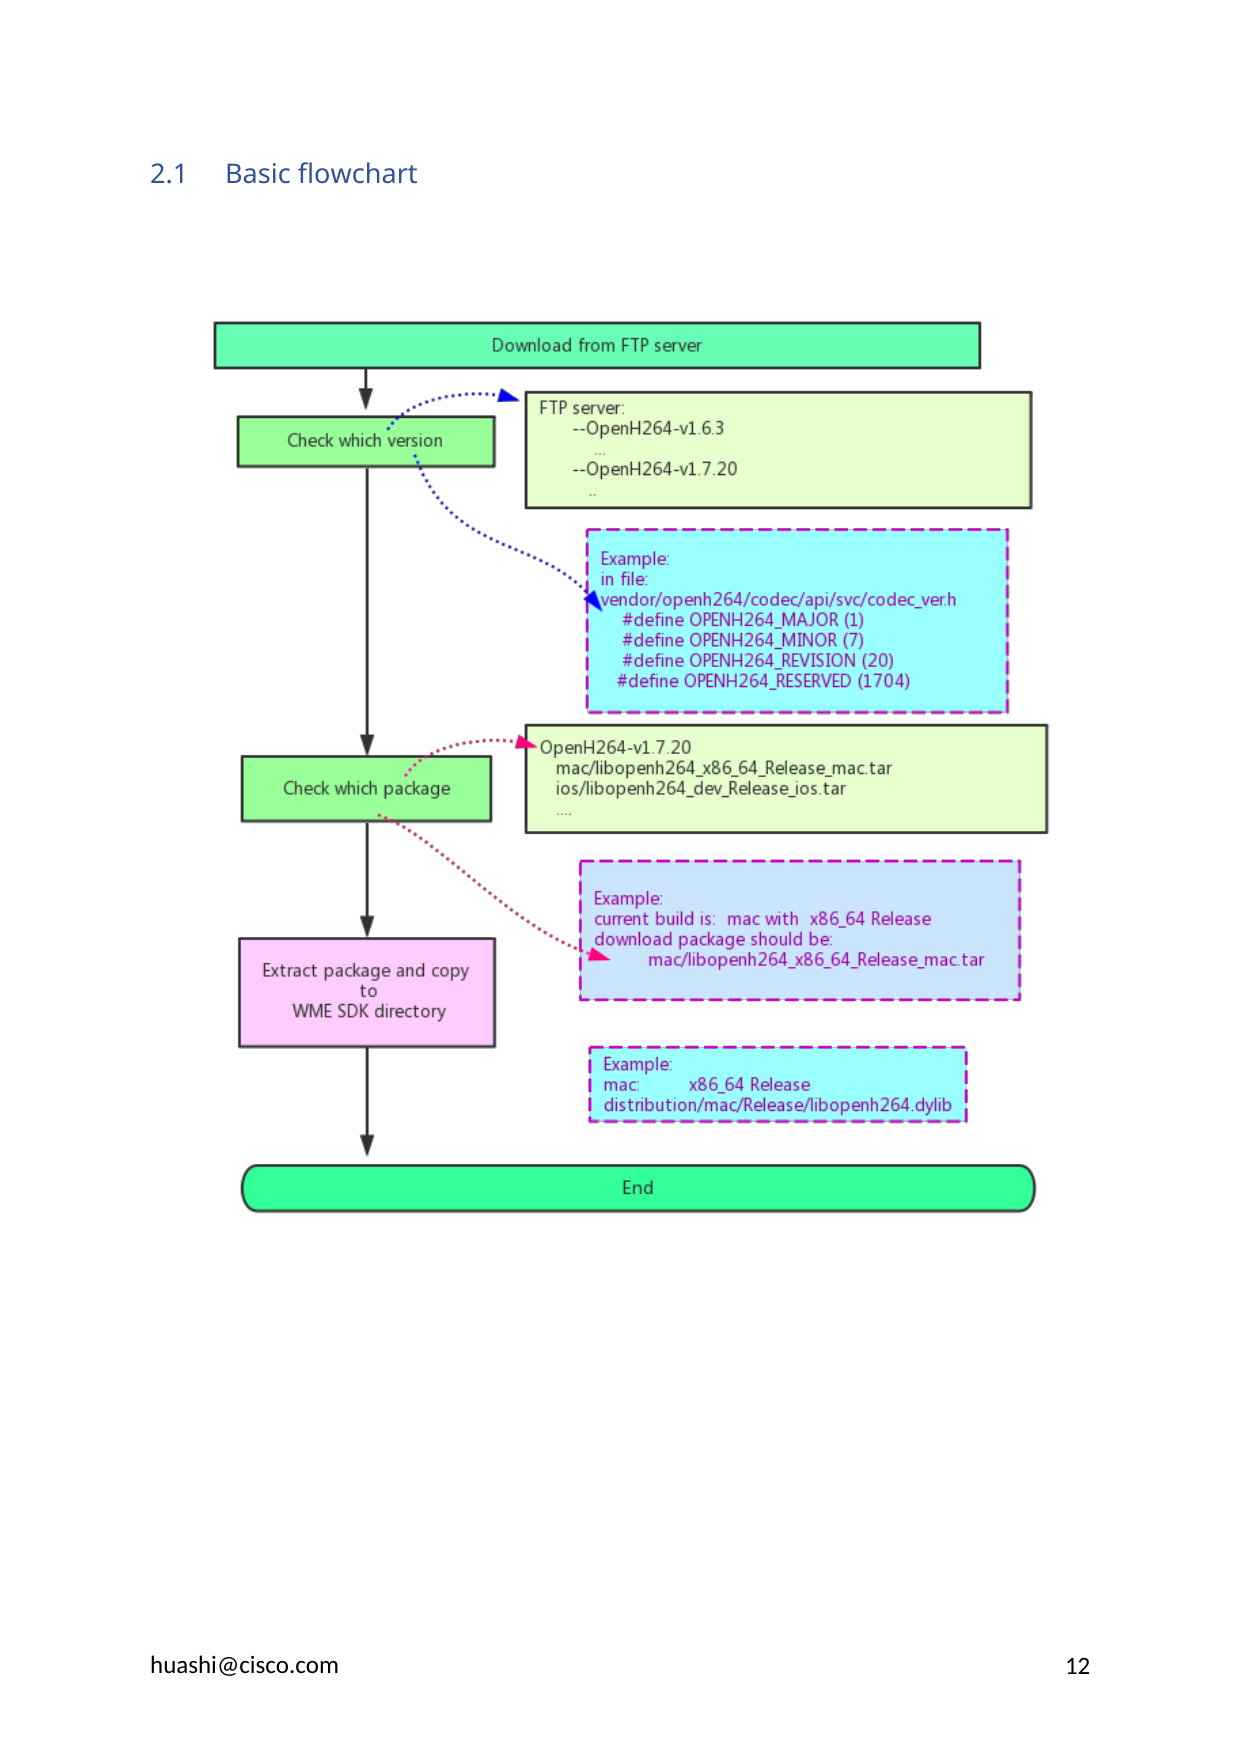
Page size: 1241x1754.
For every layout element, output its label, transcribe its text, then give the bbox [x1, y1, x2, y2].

subtitle Basic flowchart [150, 154, 1090, 191]
picture [150, 258, 1090, 1254]
